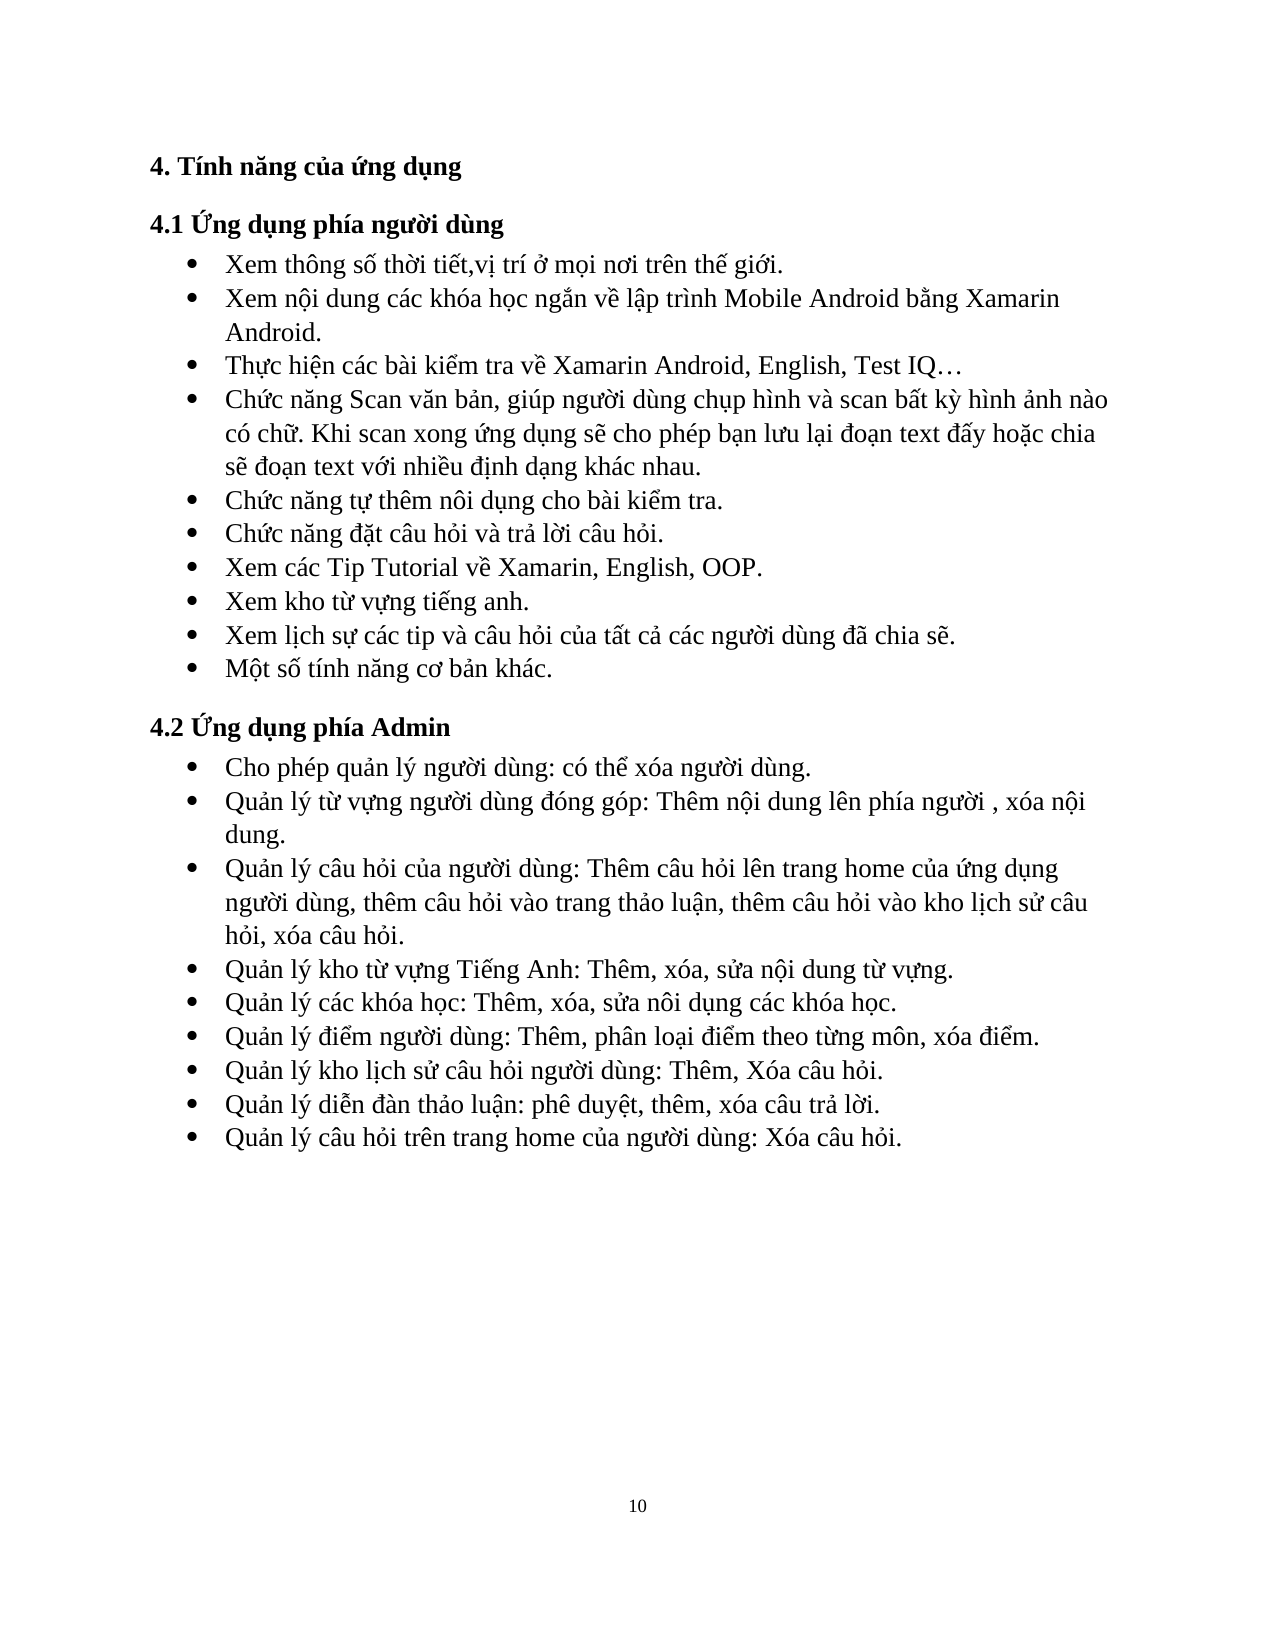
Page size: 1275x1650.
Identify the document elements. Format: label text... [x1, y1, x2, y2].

list Chức năng Scan văn bản, giúp người dùng chụp hình và scan bất kỳ hình ảnh nào có chữ. Khi scan xong ứng dụng sẽ cho phép bạn lưu lại đoạn text đấy hoặc chia sẽ đoạn text với nhiều định dạng khác nhau. [187, 383, 1125, 481]
list Quản lý câu hỏi của người dùng: Thêm câu hỏi lên trang home của ứng dụng người dùng, thêm câu hỏi vào trang thảo luận, thêm câu hỏi vào kho lịch sử câu hỏi, xóa câu hỏi. [187, 852, 1125, 950]
list Cho phép quản lý người dùng: có thể xóa người dùng. [187, 751, 1125, 782]
list Thực hiện các bài kiểm tra về Xamarin Android, English, Test IQ… [187, 349, 1125, 381]
list Một số tính năng cơ bản khác. [187, 652, 1125, 684]
subtitle 4. Tính năng của ứng dụng [150, 150, 1125, 181]
list Xem các Tip Tutorial về Xamarin, English, OOP. [187, 551, 1125, 582]
list Quản lý kho từ vựng Tiếng Anh: Thêm, xóa, sửa nội dung từ vựng. [187, 953, 1125, 984]
subtitle 4.2 Ứng dụng phía Admin [150, 711, 1125, 742]
list Xem kho từ vựng tiếng anh. [187, 585, 1125, 616]
list Chức năng tự thêm nôi dụng cho bài kiểm tra. [187, 484, 1125, 515]
list Xem thông số thời tiết,vị trí ở mọi nơi trên thế giới. [187, 248, 1125, 279]
subtitle 4.1 Ứng dụng phía người dùng [150, 208, 1125, 240]
list Chức năng đặt câu hỏi và trả lời câu hỏi. [187, 517, 1125, 549]
list Xem lịch sự các tip và câu hỏi của tất cả các người dùng đã chia sẽ. [187, 619, 1125, 650]
list Quản lý các khóa học: Thêm, xóa, sửa nôi dụng các khóa học. [187, 986, 1125, 1018]
list Quản lý câu hỏi trên trang home của người dùng: Xóa câu hỏi. [187, 1121, 1125, 1153]
list Quản lý diễn đàn thảo luận: phê duyệt, thêm, xóa câu trả lời. [187, 1088, 1125, 1119]
list Quản lý từ vựng người dùng đóng góp: Thêm nội dung lên phía người , xóa nội dung. [187, 785, 1125, 849]
list Xem nội dung các khóa học ngắn về lập trình Mobile Android bằng Xamarin Android. [187, 282, 1125, 347]
list Quản lý điểm người dùng: Thêm, phân loại điểm theo từng môn, xóa điểm. [187, 1020, 1125, 1051]
list Quản lý kho lịch sử câu hỏi người dùng: Thêm, Xóa câu hỏi. [187, 1054, 1125, 1085]
